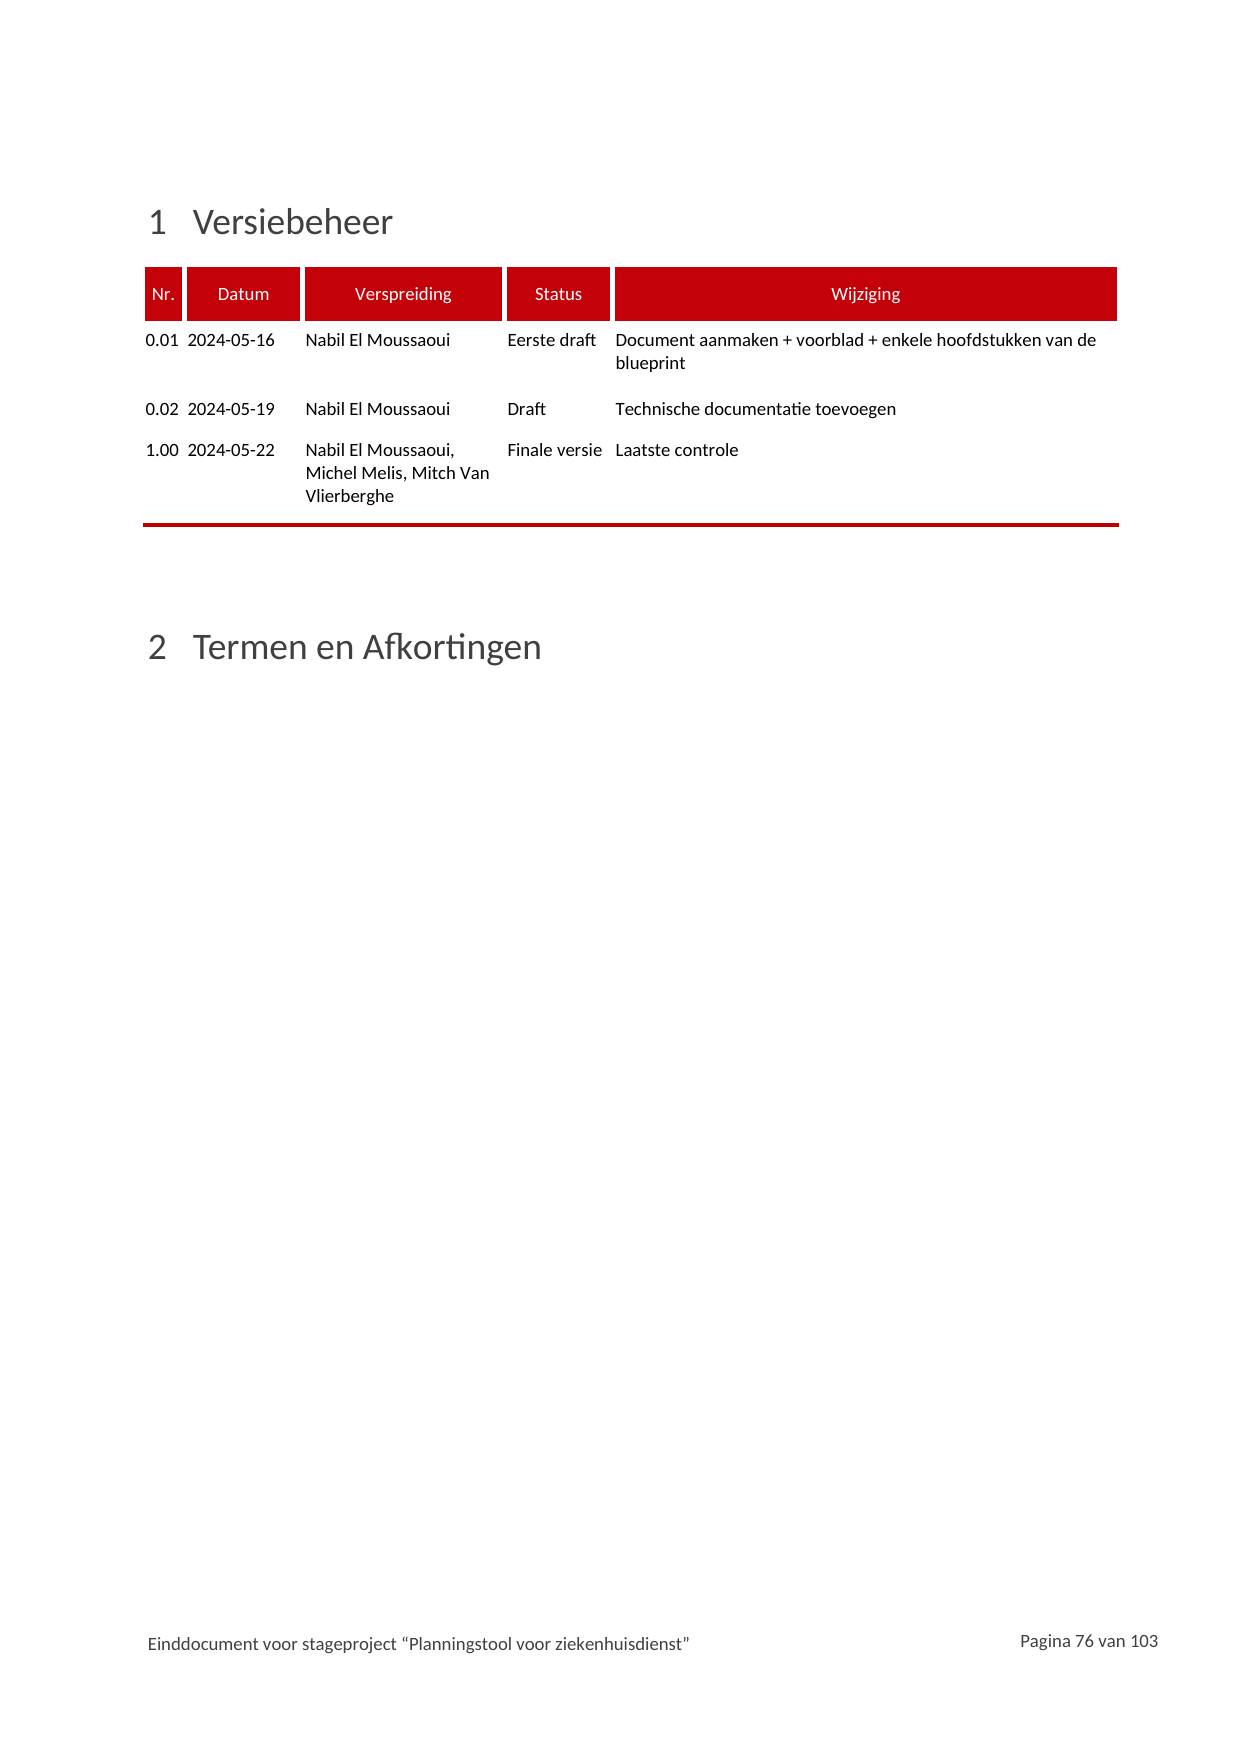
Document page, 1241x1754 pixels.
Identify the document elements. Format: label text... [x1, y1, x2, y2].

table_cell Document aanmaken + voorblad + enkele hoofdstukken van de blueprint [613, 325, 1119, 389]
table_cell Draft [504, 394, 612, 435]
table_cell Laatste controle [613, 435, 1119, 522]
table_header Status [507, 267, 610, 321]
table_header Wijziging [615, 267, 1117, 321]
table_cell 2024-05-22 [184, 435, 302, 522]
table_cell 2024-05-19 [184, 394, 302, 435]
table_cell 0.02 [143, 389, 184, 435]
table_cell Eerste draft [504, 325, 612, 389]
table_header Nr. [145, 267, 182, 321]
table_cell Technische documentatie toevoegen [613, 389, 1119, 435]
table_cell Nabil El Moussaoui, Michel Melis, Mitch Van Vlierberghe [303, 435, 504, 522]
subtitle Termen en Afkortingen [148, 527, 1093, 669]
table_cell 2024-05-16 [184, 325, 302, 389]
table_cell Nabil El Moussaoui [303, 394, 504, 435]
subtitle Versiebeheer [148, 198, 1093, 243]
table_cell 1.00 [143, 435, 184, 522]
table_cell 0.01 [143, 325, 184, 389]
table_cell Finale versie [504, 435, 612, 522]
table_header Datum [187, 267, 300, 321]
table_header Verspreiding [305, 267, 502, 321]
table_cell Nabil El Moussaoui [303, 325, 504, 389]
